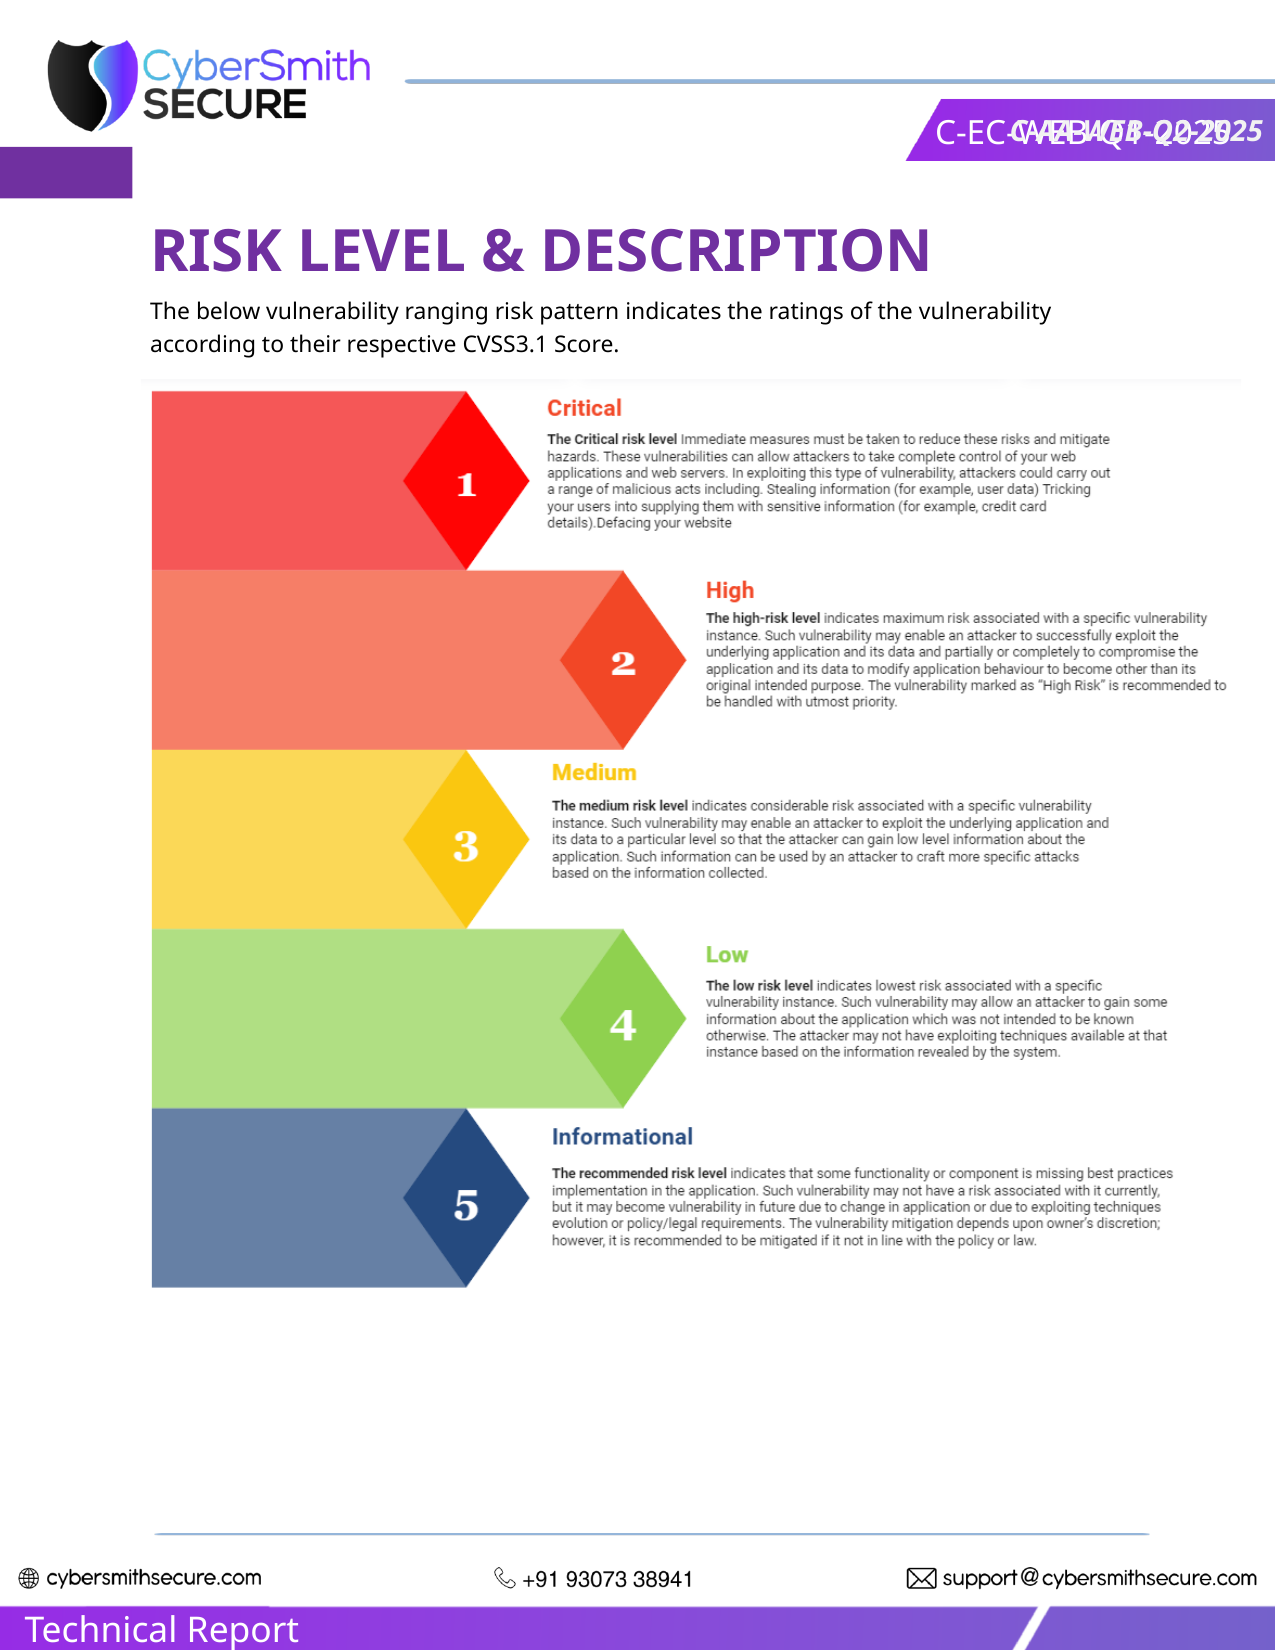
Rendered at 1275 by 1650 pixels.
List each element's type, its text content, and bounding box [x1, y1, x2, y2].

picture [234, 1625, 245, 1640]
picture [140, 379, 1242, 1292]
picture [0, 1533, 1275, 1650]
text The below vulnerability ranging risk pattern indicates the ratings of the vulnerability according to their respective CVSS3.1 Score. [150, 294, 1125, 359]
subtitle RISK LEVEL & DESCRIPTION [150, 209, 1125, 288]
picture [47, 40, 1275, 161]
